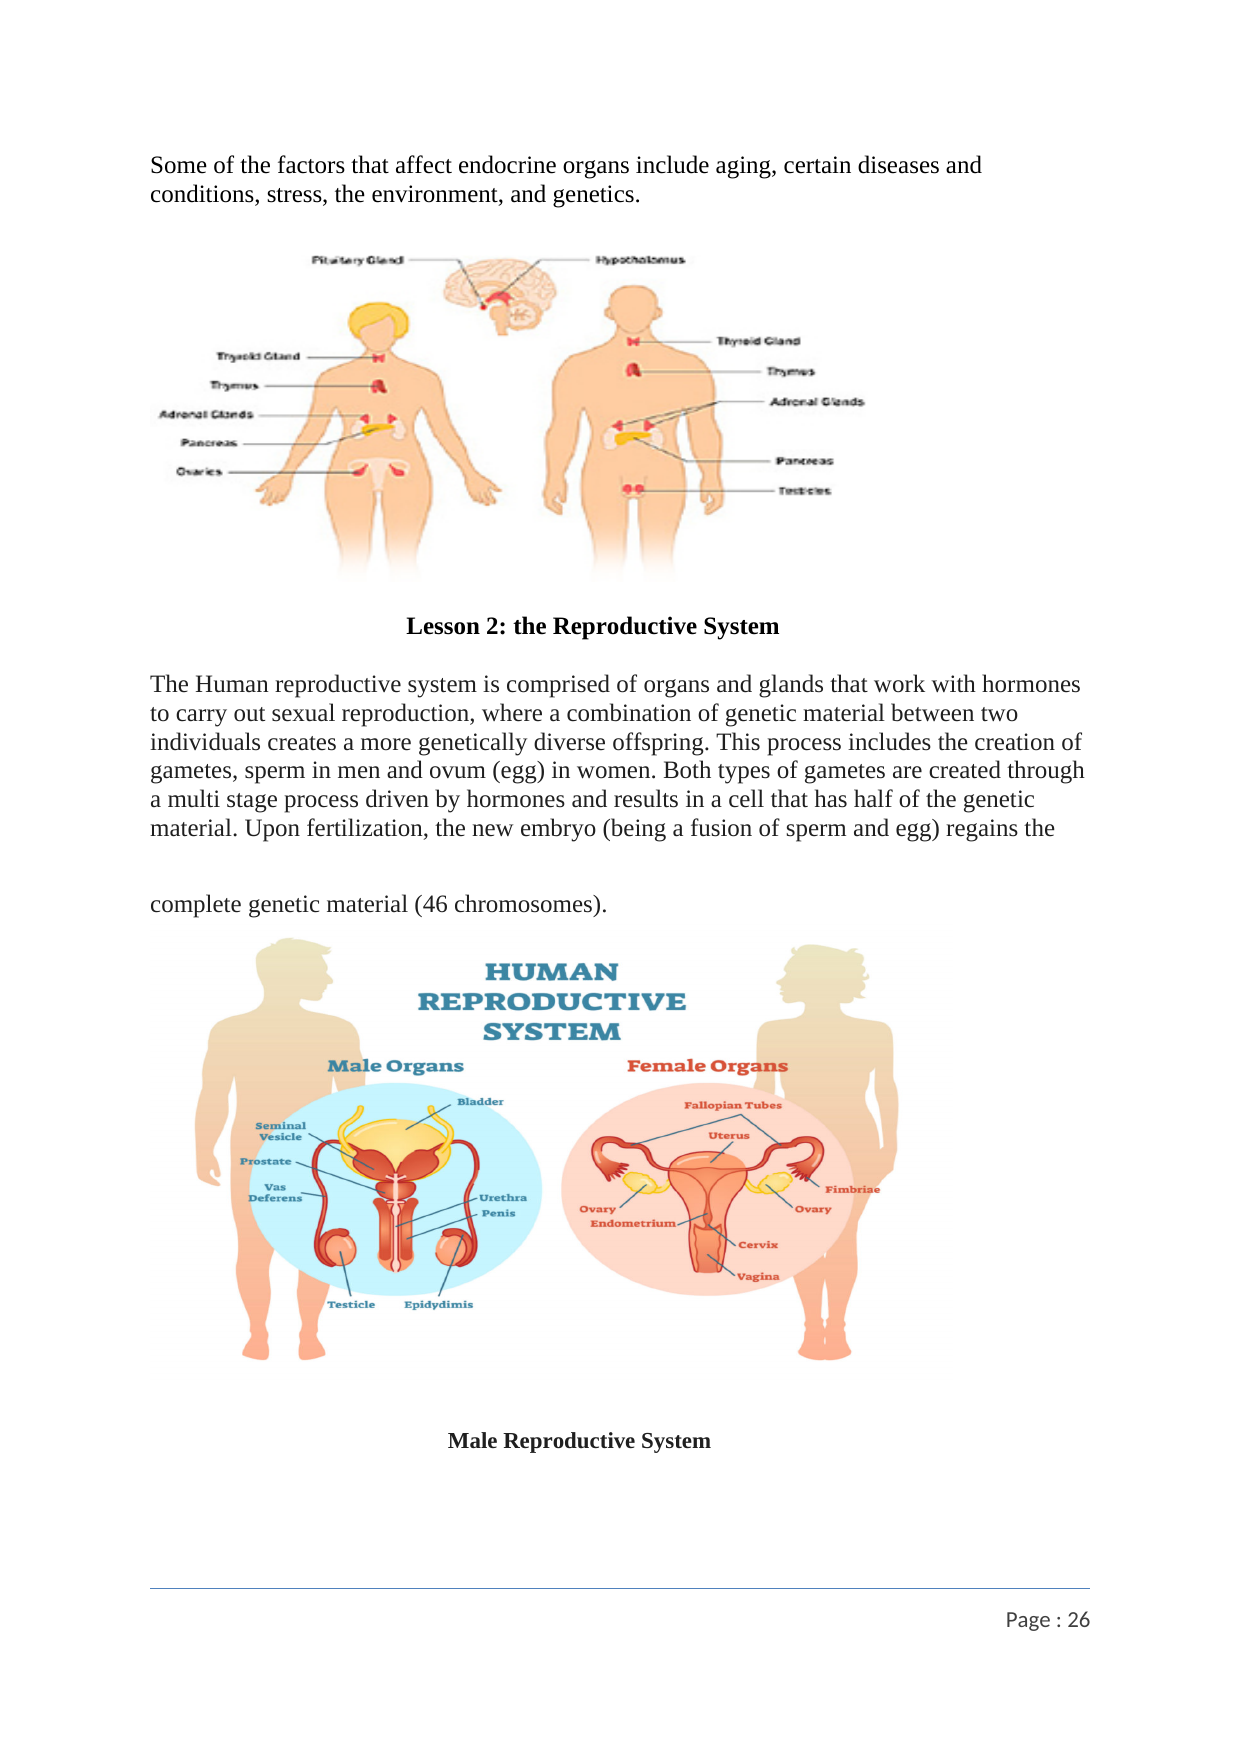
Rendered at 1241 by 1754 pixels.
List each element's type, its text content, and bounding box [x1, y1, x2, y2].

text Male Reproductive System [150, 1427, 1090, 1453]
text Some of the factors that affect endocrine organs include aging, certain diseases and conditions, stress, the environment, and genetics. [150, 150, 1090, 207]
picture [150, 255, 880, 582]
picture [150, 918, 953, 1380]
text The Human reproductive system is comprised of organs and glands that work with hormones to carry out sexual reproduction, where a combination of genetic material between two individuals creates a more genetically diverse offspring. This process includes the creation of gametes, sperm in men and ovum (egg) in women. Both types of gametes are created through a multi stage process driven by hormones and results in a cell that has half of the genetic material. Upon fertilization, the new embryo (being a fusion of sperm and egg) regains the [150, 669, 1090, 842]
text Lesson 2: the Reproductive System [150, 611, 1090, 640]
